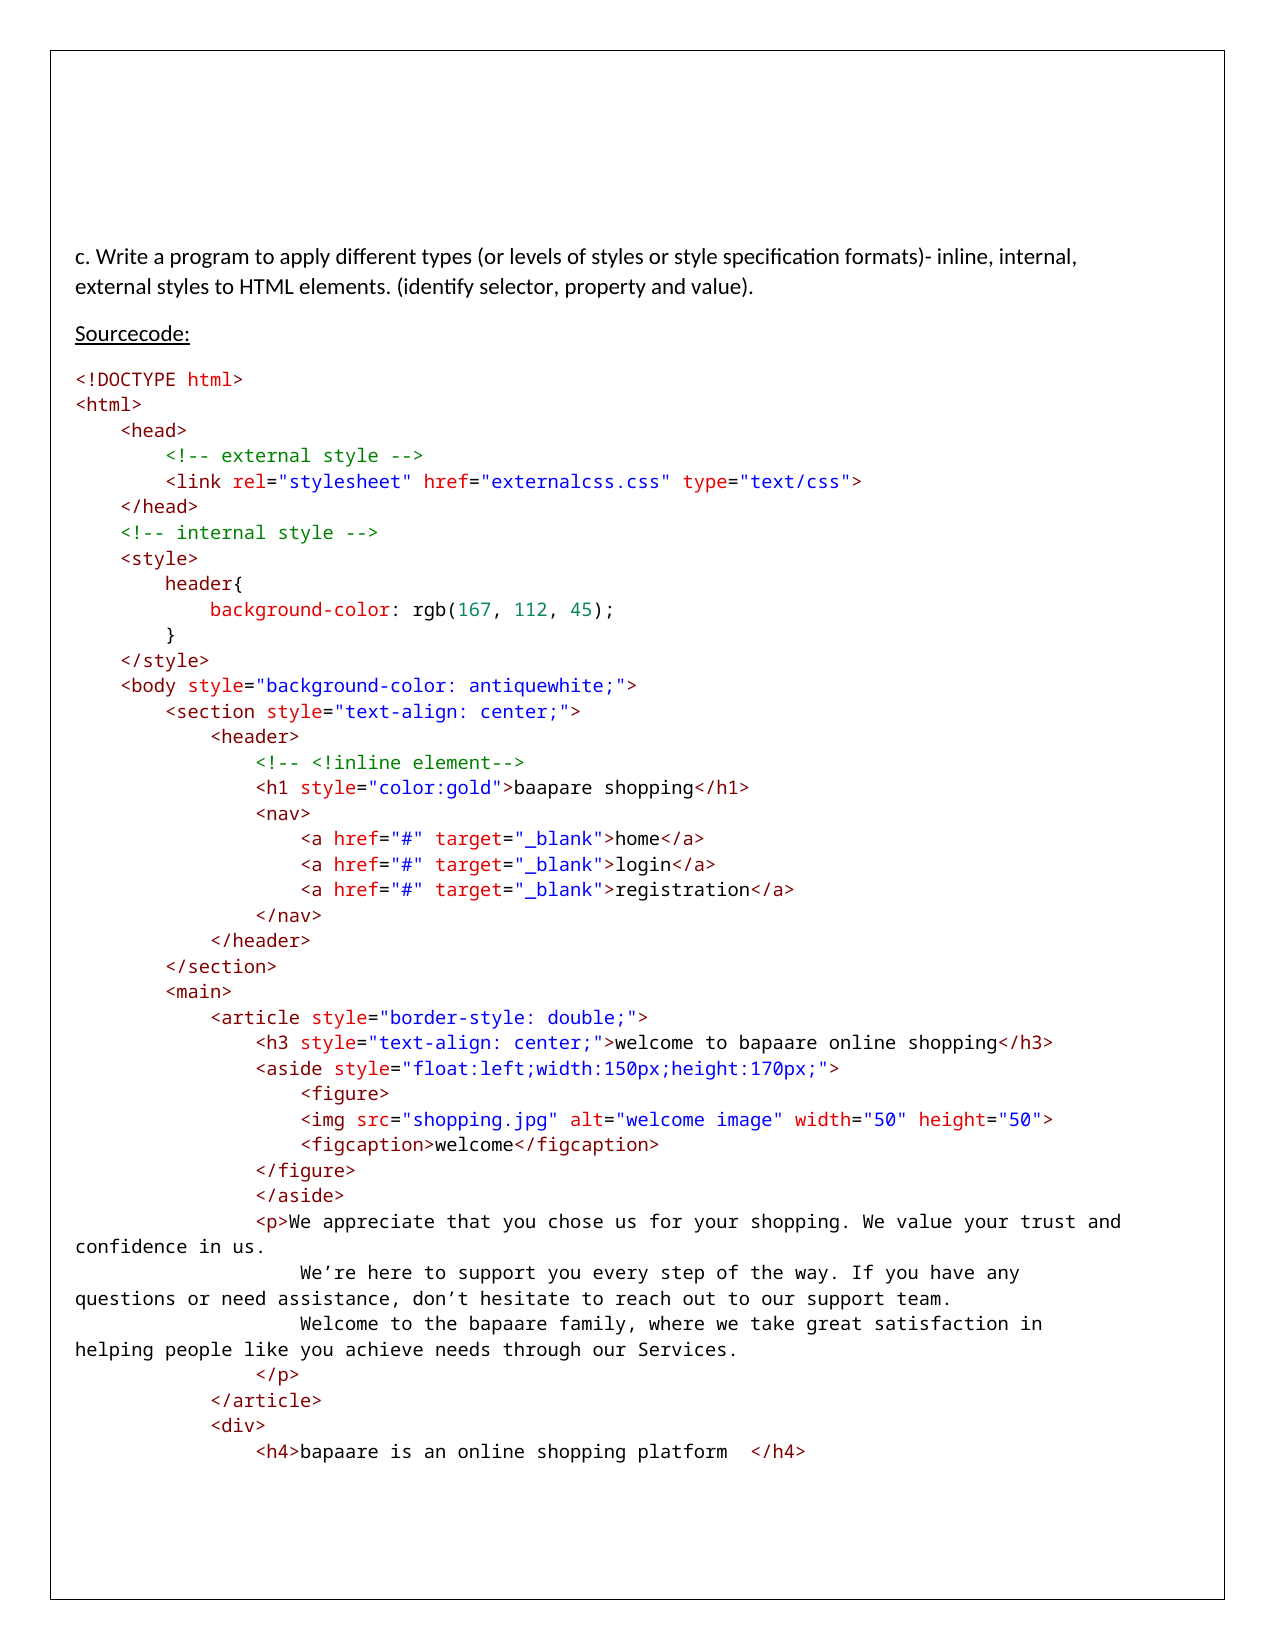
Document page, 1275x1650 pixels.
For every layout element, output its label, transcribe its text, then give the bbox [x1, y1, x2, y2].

text </header> [75, 928, 1125, 953]
text <html> [75, 392, 1125, 417]
text <a href="#" target="_blank">registration</a> [75, 877, 1125, 902]
text <a href="#" target="_blank">login</a> [75, 851, 1125, 877]
text } [75, 621, 1125, 647]
text <header> [75, 723, 1125, 749]
text </head> [75, 494, 1125, 519]
text background-color: rgb(167, 112, 45); [75, 596, 1125, 621]
text <link rel="stylesheet" href="externalcss.css" type="text/css"> [75, 468, 1125, 494]
text We’re here to support you every step of the way. If you have any questions or need assistance, don’t hesitate to reach out to our support team. [75, 1259, 1125, 1310]
text <head> [75, 417, 1125, 443]
text <nav> [75, 800, 1125, 826]
text <!-- <!inline element--> [75, 749, 1125, 774]
text c. Write a program to apply different types (or levels of styles or style specification formats)- inline, internal, external styles to HTML elements. (identify selector, property and value). [75, 242, 1125, 300]
text <main> [75, 979, 1125, 1004]
text <!-- internal style --> [75, 519, 1125, 545]
text <a href="#" target="_blank">home</a> [75, 826, 1125, 851]
text <!-- external style --> [75, 443, 1125, 468]
text <div> [75, 1412, 1125, 1438]
text <figcaption>welcome</figcaption> [75, 1132, 1125, 1157]
text </article> [75, 1387, 1125, 1412]
text </style> [75, 647, 1125, 672]
text <h1 style="color:gold">baapare shopping</h1> [75, 774, 1125, 800]
text Sourcecode: [75, 319, 1125, 347]
text <body style="background-color: antiquewhite;"> [75, 672, 1125, 698]
text <p>We appreciate that you chose us for your shopping. We value your trust and confidence in us. [75, 1208, 1125, 1259]
text Welcome to the bapaare family, where we take great satisfaction in helping people like you achieve needs through our Services. [75, 1310, 1125, 1361]
text <section style="text-align: center;"> [75, 698, 1125, 723]
text </section> [75, 953, 1125, 979]
text </p> [75, 1361, 1125, 1387]
text <style> [75, 545, 1125, 570]
text <figure> [75, 1081, 1125, 1106]
text <article style="border-style: double;"> [75, 1004, 1125, 1030]
text </figure> [75, 1157, 1125, 1183]
text </aside> [75, 1183, 1125, 1208]
text <aside style="float:left;width:150px;height:170px;"> [75, 1055, 1125, 1081]
text <h3 style="text-align: center;">welcome to bapaare online shopping</h3> [75, 1030, 1125, 1055]
text header{ [75, 570, 1125, 596]
text <!DOCTYPE html> [75, 366, 1125, 392]
text </nav> [75, 902, 1125, 928]
text <img src="shopping.jpg" alt="welcome image" width="50" height="50"> [75, 1106, 1125, 1132]
text <h4>bapaare is an online shopping platform </h4> [75, 1438, 1125, 1463]
